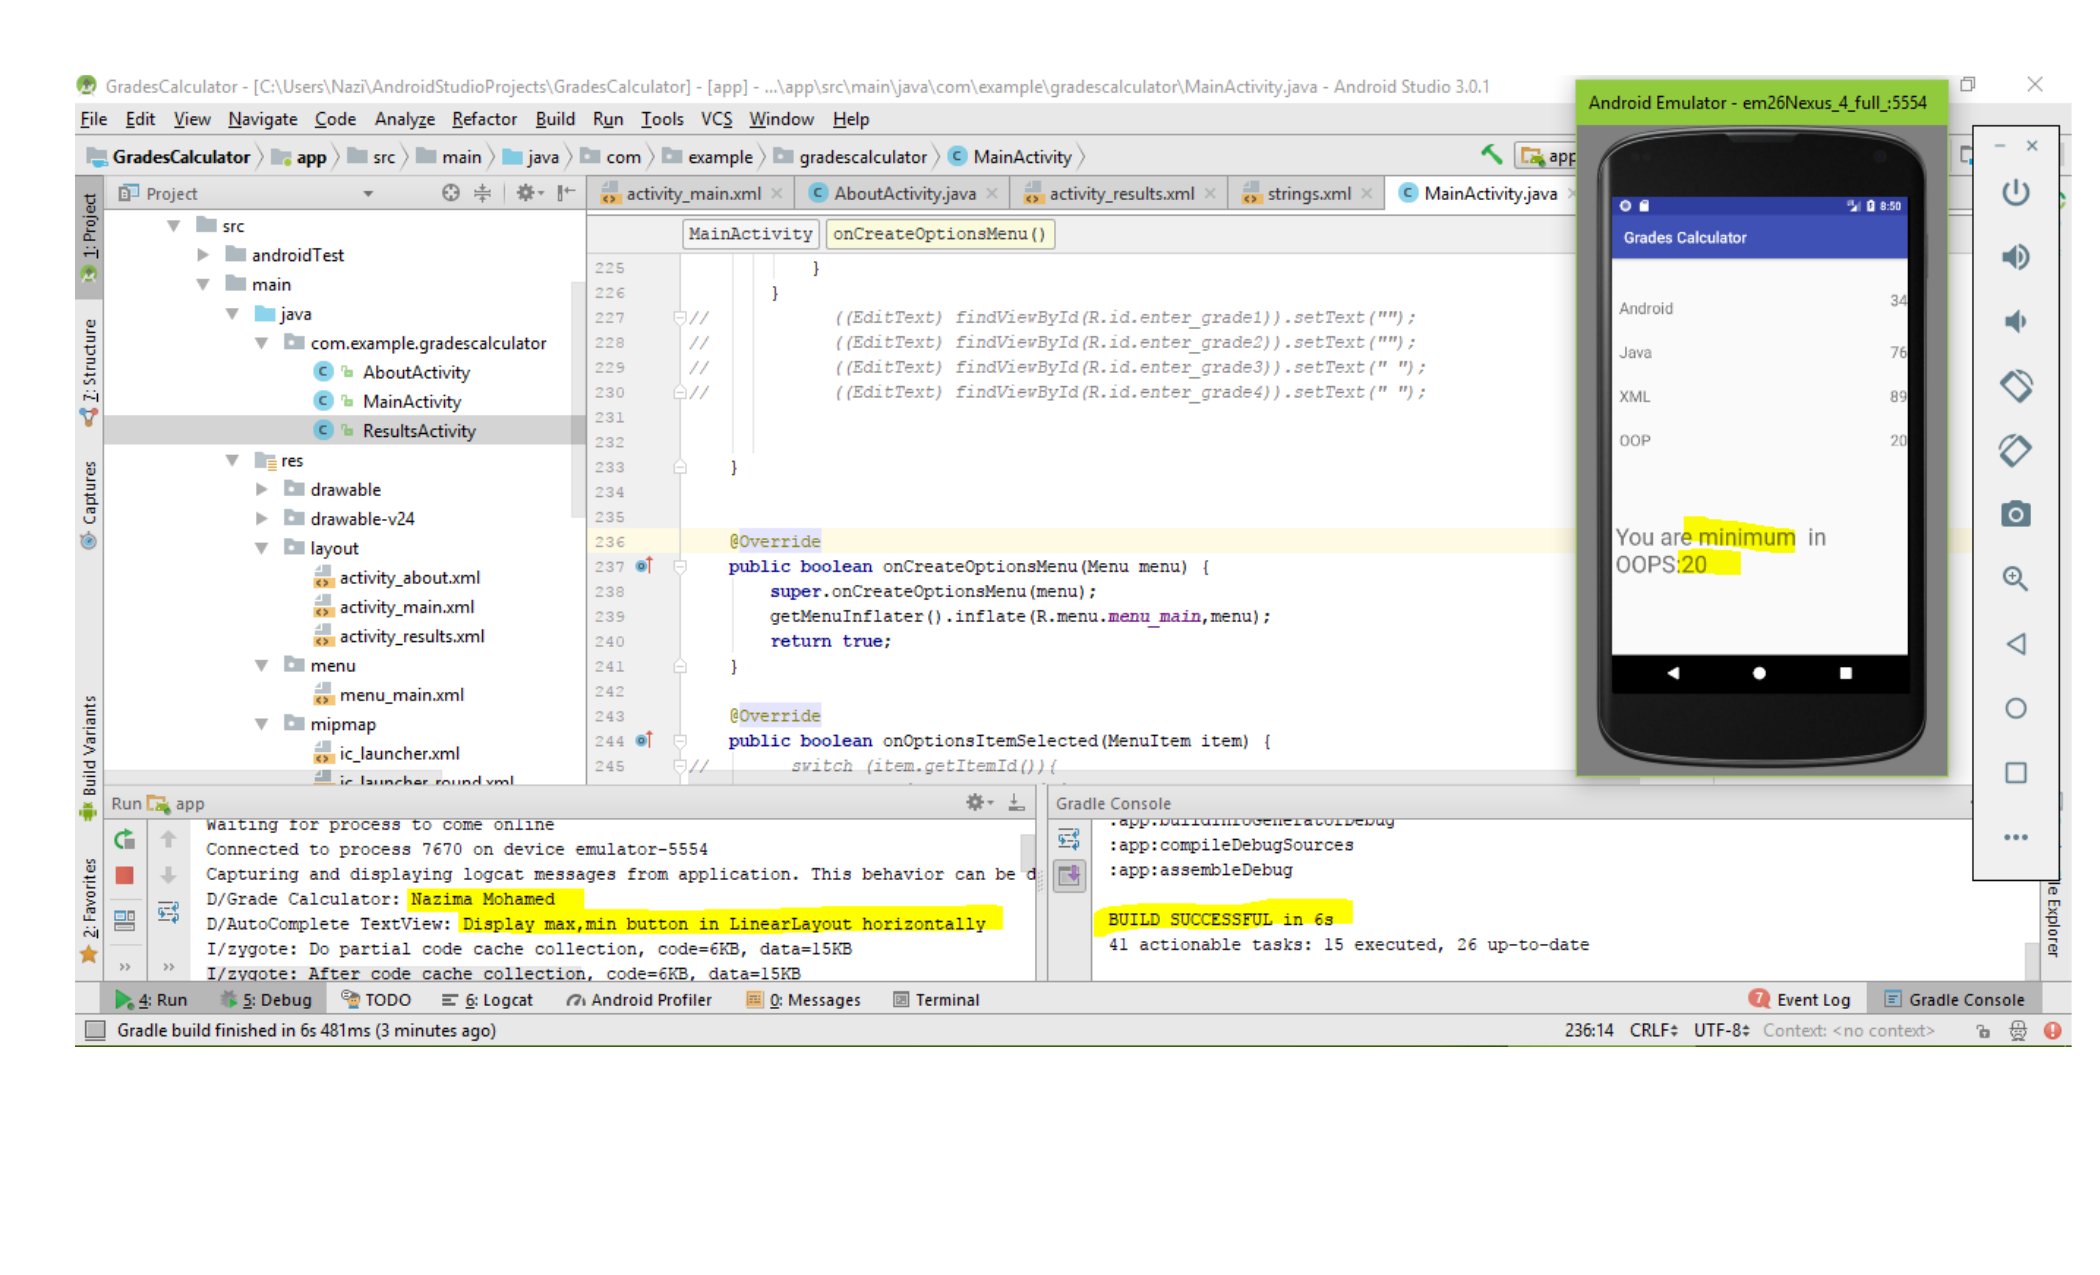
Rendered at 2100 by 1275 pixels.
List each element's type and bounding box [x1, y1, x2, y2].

picture [75, 75, 2072, 1047]
